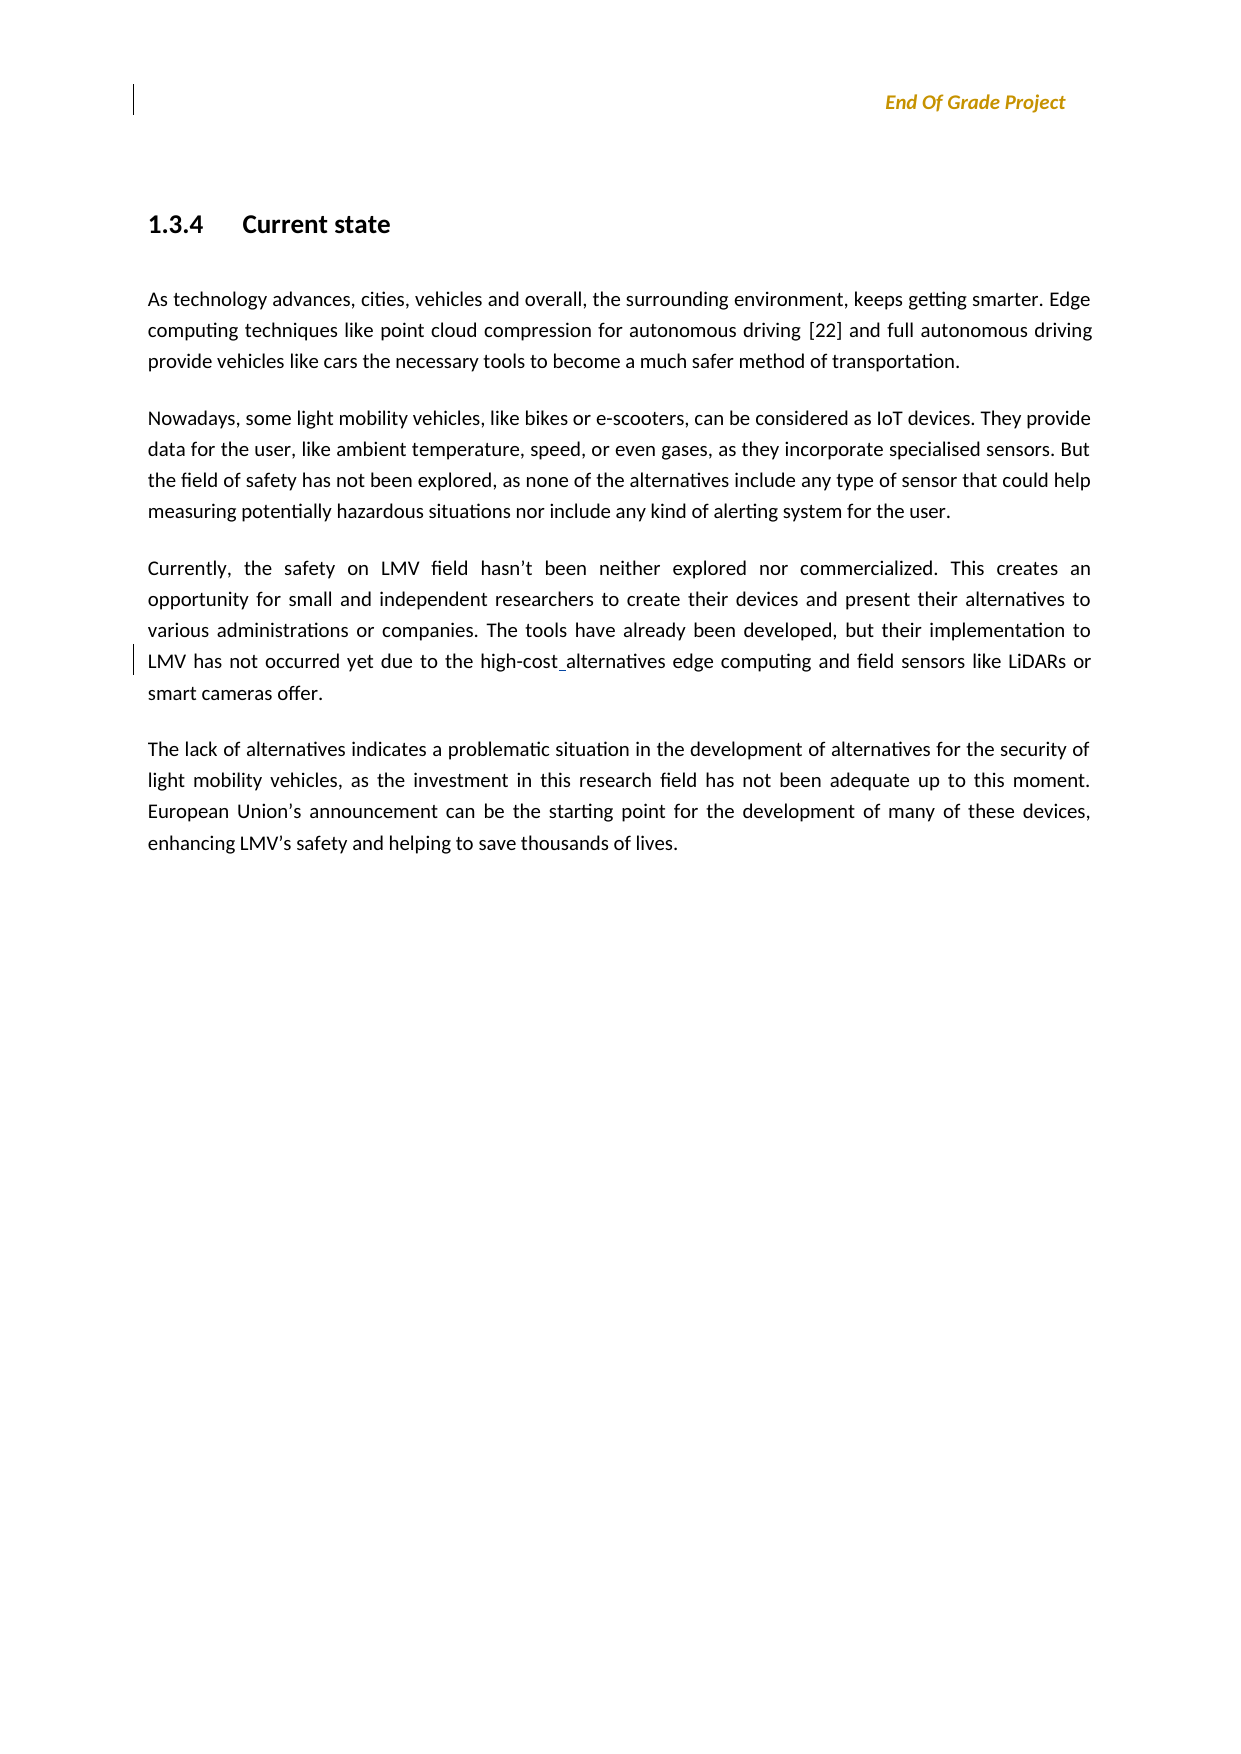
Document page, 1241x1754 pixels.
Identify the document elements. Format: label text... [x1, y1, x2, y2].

text Currently, the safety on LMV field hasn’t been neither explored nor commercialized. This creates an opportunity for small and independent researchers to create their devices and present their alternatives to various administrations or companies. The tools have already been developed, but their implementation to LMV has not occurred yet due to the high-costalternatives edge computing and field sensors like LiDARs or smart cameras offer. [148, 550, 1092, 706]
text The lack of alternatives indicates a problematic situation in the development of alternatives for the security of light mobility vehicles, as the investment in this research field has not been adequate up to this moment. European Union’s announcement can be the starting point for the development of many of these devices, enhancing LMV’s safety and helping to save thousands of lives. [148, 731, 1092, 856]
subtitle Current state [148, 207, 1092, 240]
text Nowadays, some light mobility vehicles, like bikes or e-scooters, can be considered as IoT devices. They provide data for the user, like ambient temperature, speed, or even gases, as they incorporate specialised sensors. But the field of safety has not been explored, as none of the alternatives include any type of sensor that could help measuring potentially hazardous situations nor include any kind of alerting system for the user. [148, 400, 1092, 525]
text As technology advances, cities, vehicles and overall, the surrounding environment, keeps getting smarter. Edge computing techniques like point cloud compression for autonomous driving and full autonomous driving provide vehicles like cars the necessary tools to become a much safer method of transportation. [148, 281, 1092, 375]
